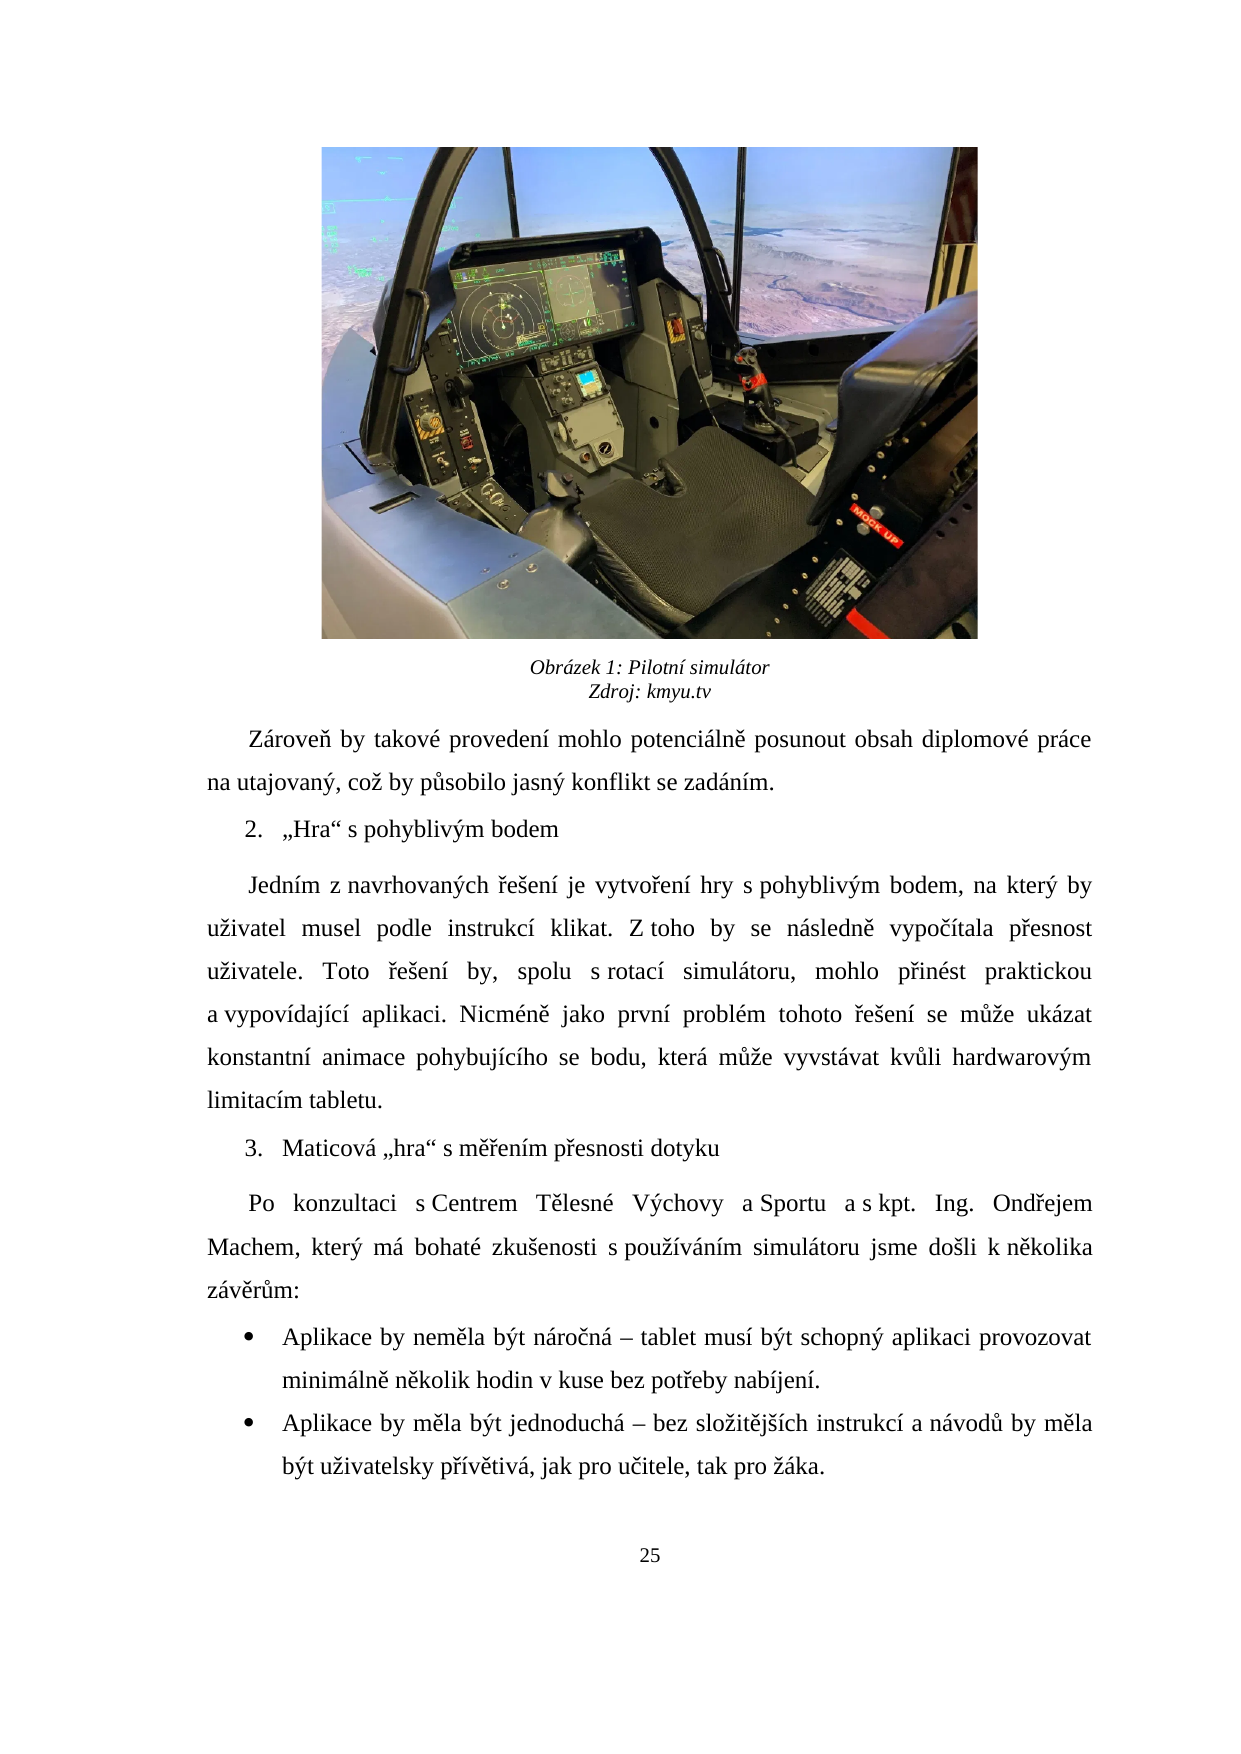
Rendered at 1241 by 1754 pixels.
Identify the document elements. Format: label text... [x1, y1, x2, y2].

text Obrázek 1: Pilotní simulátor [207, 655, 1092, 679]
text Zároveň by takové provedení mohlo potenciálně posunout obsah diplomové práce na utajovaný, což by působilo jasný konflikt se zadáním. [207, 724, 1092, 796]
list Maticová „hra“ s měřením přesnosti dotyku [244, 1133, 1092, 1162]
text Zdroj: kmyu.tv [207, 679, 1092, 703]
picture [321, 147, 978, 639]
text Jedním z navrhovaných řešení je vytvoření hry s pohyblivým bodem, na který by uživatel musel podle instrukcí klikat. Z toho by se následně vypočítala přesnost uživatele. Toto řešení by, spolu s rotací simulátoru, mohlo přinést praktickou a vypovídající aplikaci. Nicméně jako první problém tohoto řešení se může ukázat konstantní animace pohybujícího se bodu, která může vyvstávat kvůli hardwarovým limitacím tabletu. [207, 870, 1092, 1114]
text Po konzultaci s Centrem Tělesné Výchovy a Sportu a s kpt. Ing. Ondřejem Machem, který má bohaté zkušenosti s používáním simulátoru jsme došli k několika závěrům: [207, 1188, 1092, 1303]
list Aplikace by neměla být náročná – tablet musí být schopný aplikaci provozovat minimálně několik hodin v kuse bez potřeby nabíjení. [244, 1322, 1092, 1394]
list „Hra“ s pohyblivým bodem [244, 814, 1092, 843]
list Aplikace by měla být jednoduchá – bez složitějších instrukcí a návodů by měla být uživatelsky přívětivá, jak pro učitele, tak pro žáka. [244, 1408, 1092, 1480]
